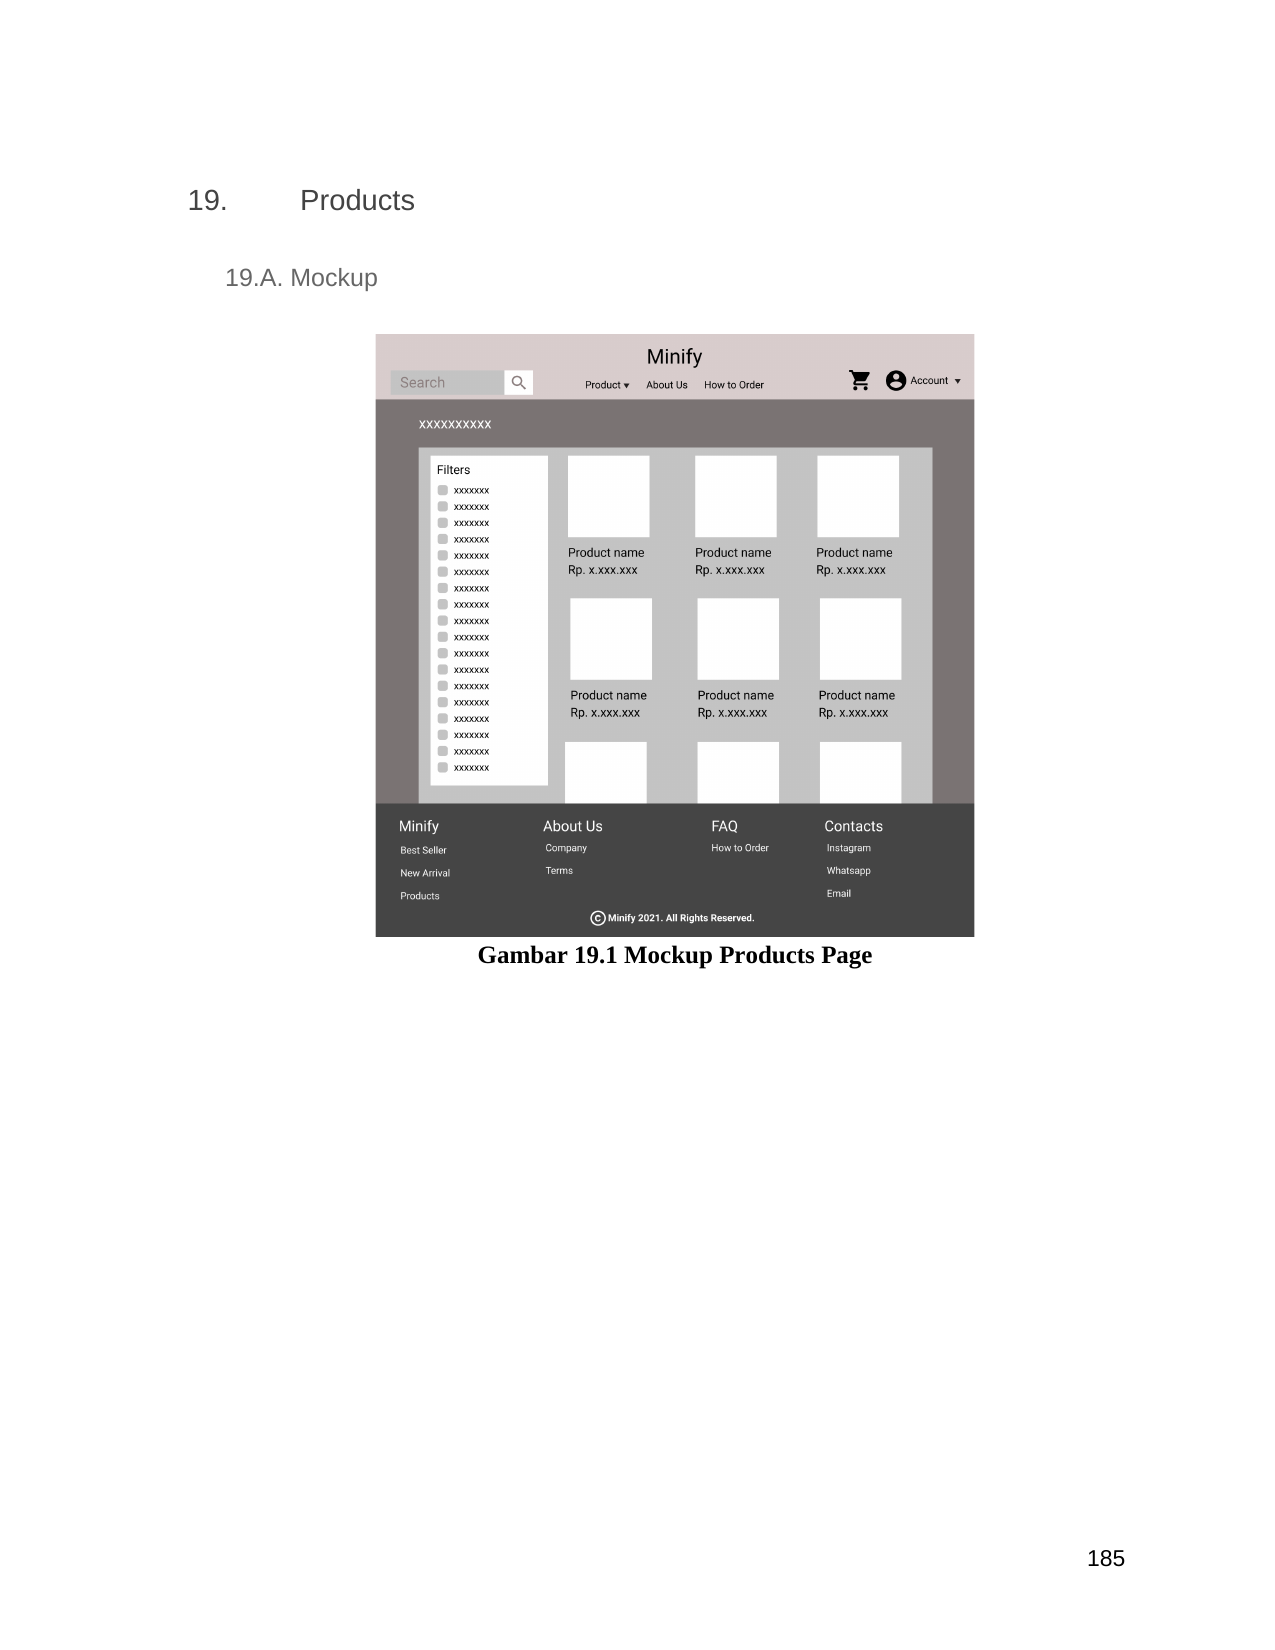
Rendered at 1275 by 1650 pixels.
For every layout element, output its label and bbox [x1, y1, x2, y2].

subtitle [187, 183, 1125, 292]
picture [375, 334, 975, 937]
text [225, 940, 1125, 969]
